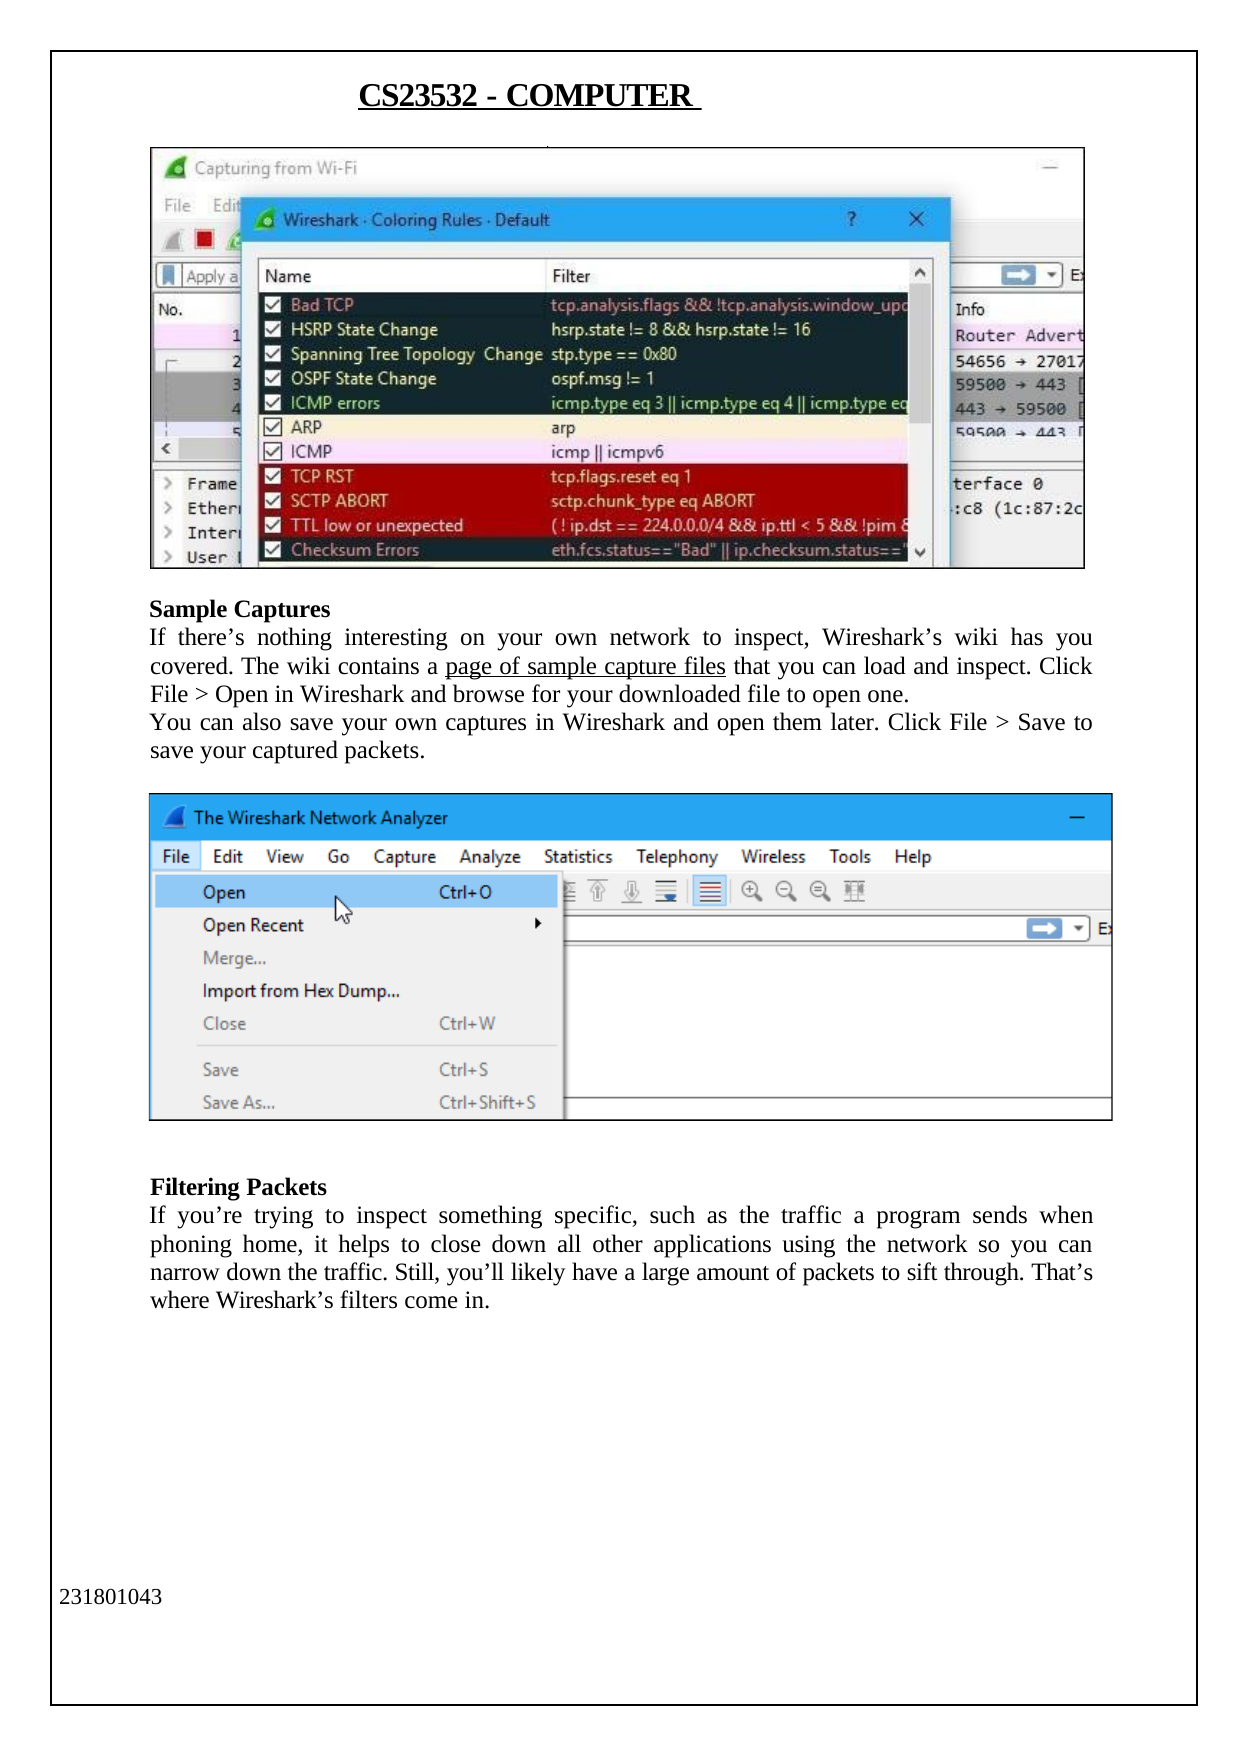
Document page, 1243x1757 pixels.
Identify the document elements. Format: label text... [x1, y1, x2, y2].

picture [150, 147, 1085, 569]
text Filtering Packets [150, 1172, 1196, 1201]
text If there’s nothing interesting on your own network to inspect, Wireshark’s wiki has you covered. The wiki contains a page of sample capture files that you can load and inspect. Click File > Open in Wireshark and browse for your downloaded file to open one. [149, 623, 1093, 708]
text If you’re trying to inspect something specific, such as the traffic a program sends when phoning home, it helps to close down all other applications using the network so you can narrow down the traffic. Still, you’ll likely have a large amount of packets to sift through. That’s where Wireshark’s filters come in. [149, 1201, 1093, 1314]
text Sample Captures [149, 594, 1196, 623]
text You can also save your own captures in Wireshark and open them later. Click File > Save to save your captured packets. [149, 708, 1093, 764]
picture [148, 793, 1113, 1121]
